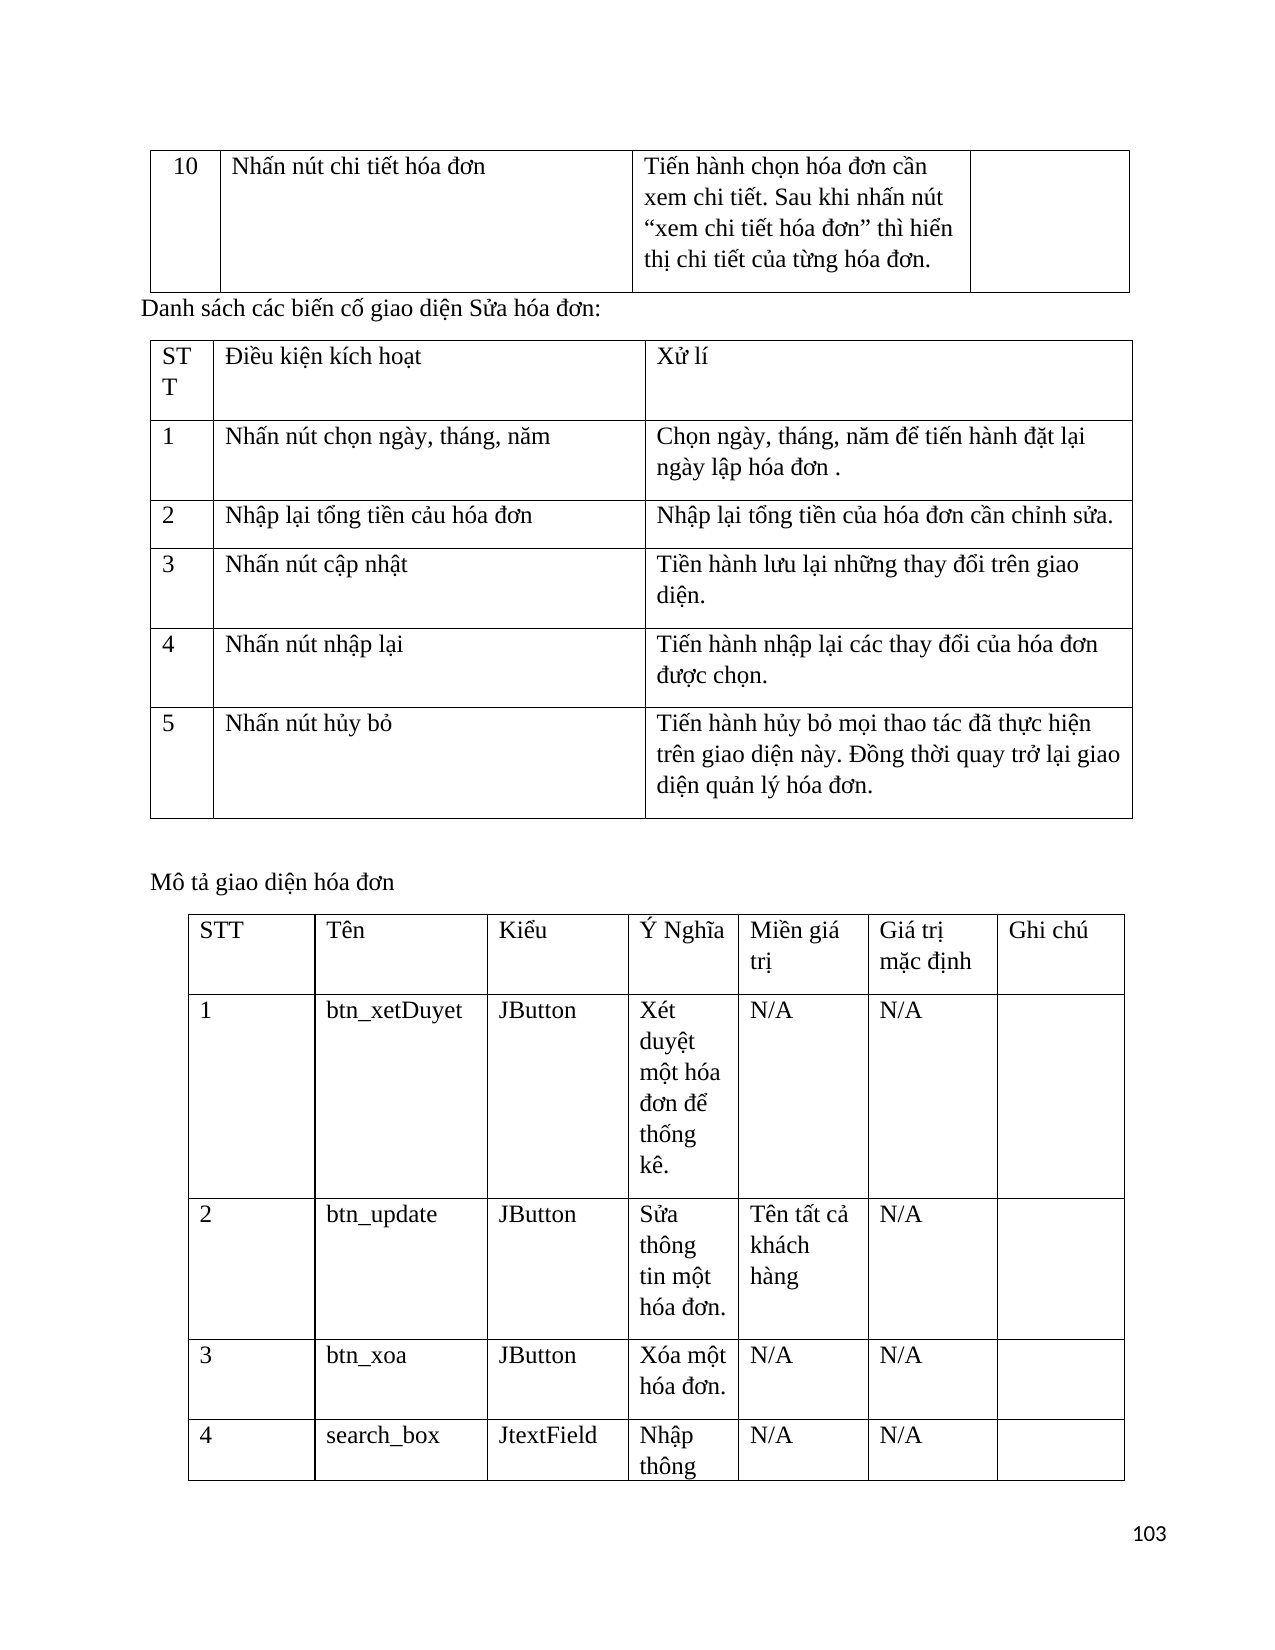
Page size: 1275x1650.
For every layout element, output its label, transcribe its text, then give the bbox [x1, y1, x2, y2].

table_header Kiểu [488, 915, 628, 994]
table_cell N/A [739, 1340, 868, 1419]
table_cell Nhấn nút chi tiết hóa đơn [221, 151, 632, 292]
table_cell JButton [488, 995, 628, 1198]
table_cell JtextField [488, 1420, 628, 1480]
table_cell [629, 1420, 738, 1480]
table_header STT [189, 915, 314, 994]
table_header Ý Nghĩa [629, 915, 738, 994]
table_cell btn_update [316, 1199, 487, 1339]
table_cell Nhập lại tổng tiền cảu hóa đơn [214, 501, 645, 548]
table_cell [998, 1420, 1124, 1480]
table_cell Sửa thông tin một hóa đơn. [629, 1199, 738, 1339]
table_cell 4 [189, 1420, 314, 1480]
table_cell Nhấn nút chọn ngày, tháng, năm [214, 421, 645, 499]
table_header Xử lí [646, 341, 1132, 420]
table_cell 10 [151, 151, 220, 292]
table_cell 1 [189, 995, 314, 1198]
table_cell Tiến hành nhập lại các thay đổi của hóa đơn được chọn. [646, 629, 1132, 707]
table_cell Xóa một hóa đơn. [629, 1340, 738, 1419]
table_cell [998, 1340, 1124, 1419]
table_cell search_box [316, 1420, 487, 1480]
table_cell JButton [488, 1340, 628, 1419]
text Mô tả giao diện hóa đơn [150, 867, 1167, 895]
text Danh sách các biến cố giao diện Sửa hóa đơn: [141, 293, 1167, 321]
table_cell Nhập lại tổng tiền của hóa đơn cần chỉnh sửa. [646, 501, 1132, 548]
table_header Giá trị mặc định [869, 915, 997, 994]
table_cell [998, 995, 1124, 1198]
table_cell Nhấn nút hủy bỏ [214, 708, 645, 818]
table_cell Xét duyệt một hóa đơn để thống kê. [629, 995, 738, 1198]
table_cell Tên tất cả khách hàng [739, 1199, 868, 1339]
table_cell 2 [189, 1199, 314, 1339]
table_cell btn_xetDuyet [316, 995, 487, 1198]
table_cell [971, 151, 1129, 292]
table_cell 3 [189, 1340, 314, 1419]
table_header STT [151, 341, 213, 420]
table_cell Chọn ngày, tháng, năm để tiến hành đặt lại ngày lập hóa đơn . [646, 421, 1132, 499]
table_cell N/A [869, 1340, 997, 1419]
table_cell 4 [151, 629, 213, 707]
table_cell Tiến hành hủy bỏ mọi thao tác đã thực hiện trên giao diện này. Đồng thời quay trở lại giao diện quản lý hóa đơn. [646, 708, 1132, 818]
table_cell N/A [739, 995, 868, 1198]
table_cell Nhấn nút cập nhật [214, 549, 645, 628]
table_cell Tiền hành lưu lại những thay đổi trên giao diện. [646, 549, 1132, 628]
table_header Điều kiện kích hoạt [214, 341, 645, 420]
table_cell 2 [151, 501, 213, 548]
table_header Miền giá trị [739, 915, 868, 994]
table_cell N/A [869, 1199, 997, 1339]
table_cell Tiến hành chọn hóa đơn cần xem chi tiết. Sau khi nhấn nút “xem chi tiết hóa đơn” thì hiển thị chi tiết của từng hóa đơn. [633, 151, 970, 292]
table_cell 5 [151, 708, 213, 818]
table_cell 3 [151, 549, 213, 628]
table_header Tên [316, 915, 487, 994]
table_cell 1 [151, 421, 213, 499]
table_cell N/A [739, 1420, 868, 1480]
table_cell [998, 1199, 1124, 1339]
table_cell JButton [488, 1199, 628, 1339]
table_cell N/A [869, 995, 997, 1198]
table_cell N/A [869, 1420, 997, 1480]
table_cell btn_xoa [316, 1340, 487, 1419]
table_cell Nhấn nút nhập lại [214, 629, 645, 707]
table_header Ghi chú [998, 915, 1124, 994]
